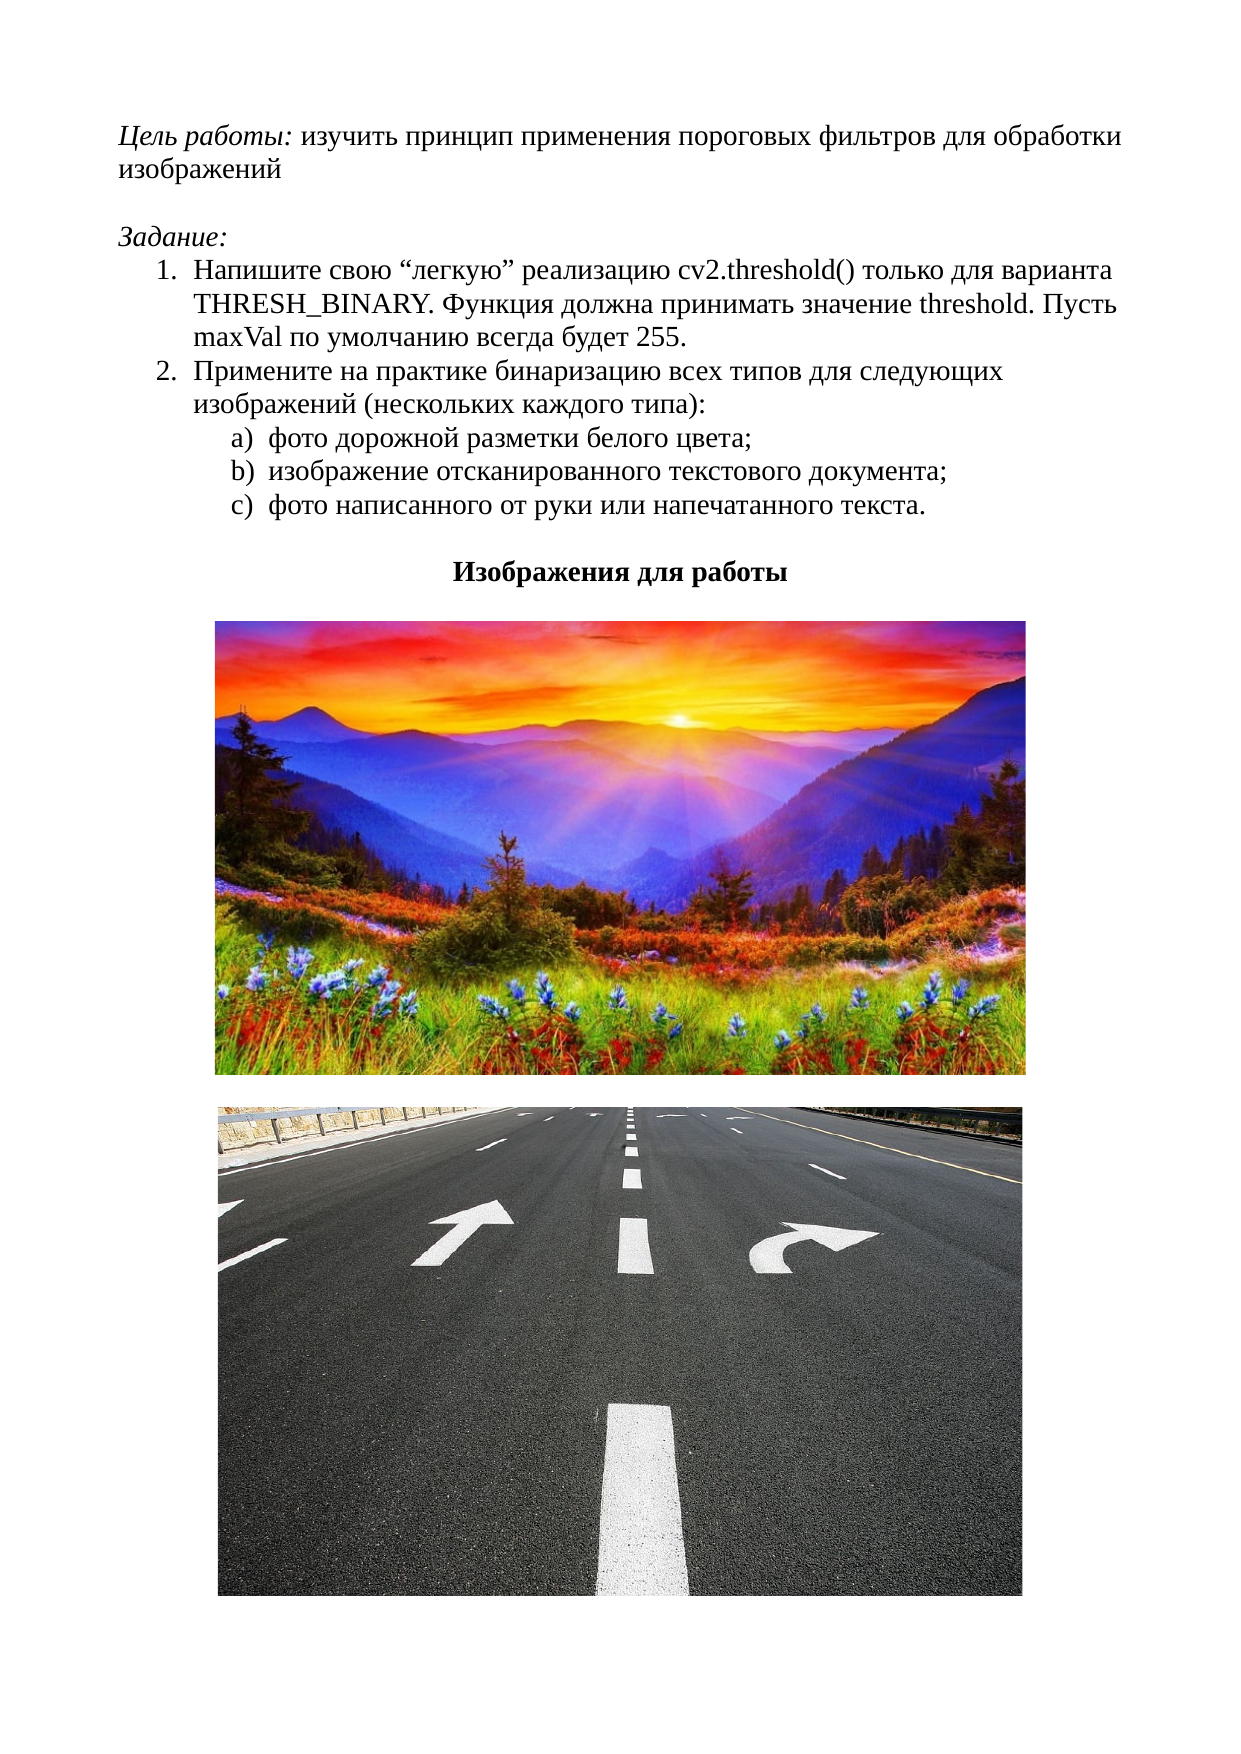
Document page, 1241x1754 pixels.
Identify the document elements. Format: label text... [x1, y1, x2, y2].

list фото написанного от руки или напечатанного текста. [231, 487, 1122, 521]
list фото дорожной разметки белого цвета; [231, 420, 1122, 453]
text Цель работы: изучить принцип применения пороговых фильтров для обработки изображений [118, 118, 1122, 185]
text Изображения для работы [118, 554, 1122, 588]
picture [214, 621, 1026, 1075]
list Примените на практике бинаризацию всех типов для следующих изображений (нескольких каждого типа): [156, 353, 1122, 420]
list Напишите свою “легкую” реализацию cv2.threshold() только для варианта THRESH_BINARY. Функция должна принимать значение threshold. Пусть maxVal по умолчанию всегда будет 255. [156, 252, 1122, 353]
picture [217, 1107, 1023, 1596]
text Задание: [118, 219, 1122, 252]
list изображение отсканированного текстового документа; [231, 453, 1122, 487]
